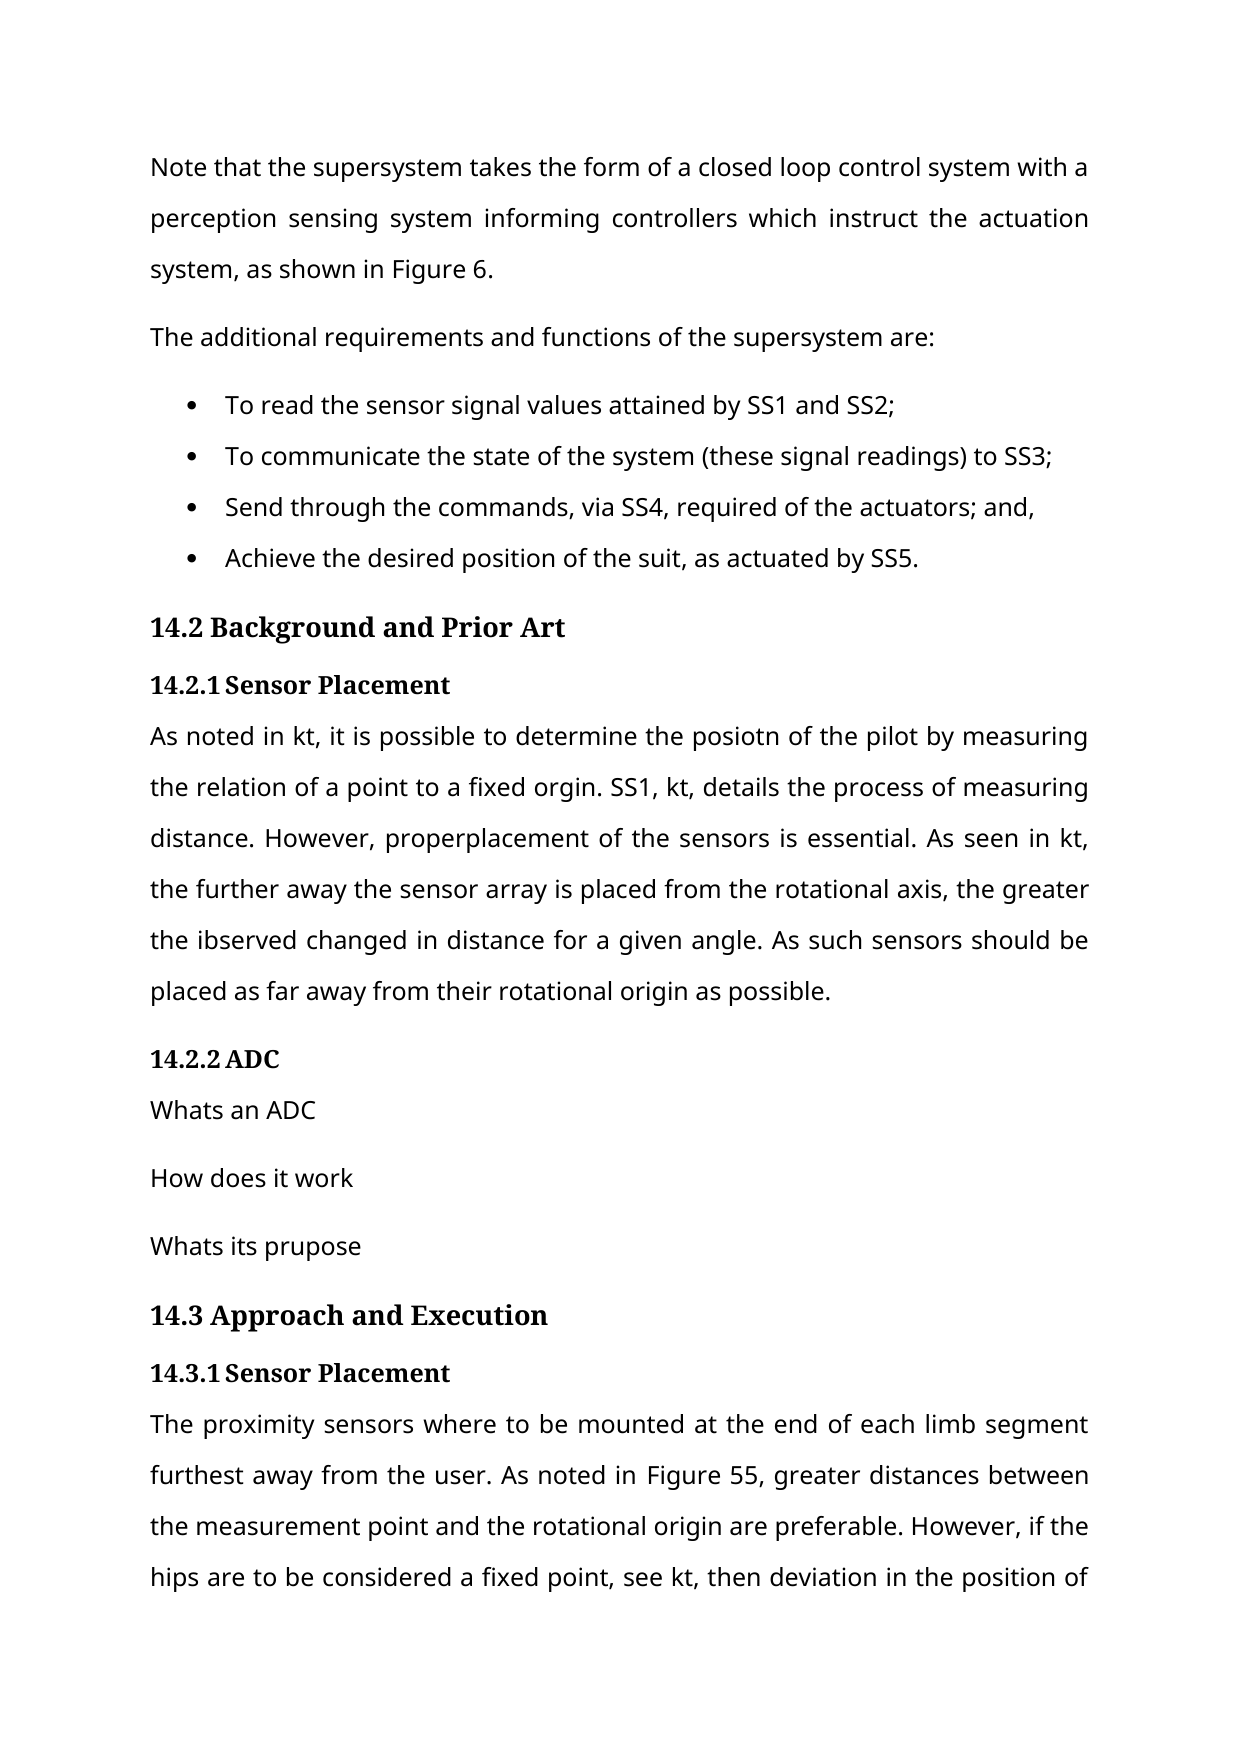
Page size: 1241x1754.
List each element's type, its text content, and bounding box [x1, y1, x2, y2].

subtitle ADC [150, 1042, 1090, 1076]
list Send through the commands, via SS4, required of the actuators; and, [187, 489, 1090, 524]
text Whats an ADC [150, 1093, 1090, 1127]
subtitle Sensor Placement [150, 668, 1090, 702]
text As noted in kt, it is possible to determine the posiotn of the pilot by measuring the relation of a point to a fixed orgin. SS1, kt, details the process of measuring distance. However, properplacement of the sensors is essential. As seen in kt, the further away the sensor array is placed from the rotational axis, the greater the ibserved changed in distance for a given angle. As such sensors should be placed as far away from their rotational origin as possible. [150, 719, 1090, 1008]
list Achieve the desired position of the suit, as actuated by SS5. [187, 541, 1090, 575]
text How does it work [150, 1161, 1090, 1194]
list To read the sensor signal values attained by SS1 and SS2; [187, 387, 1090, 422]
text Note that the supersystem takes the form of a closed loop control system with a perception sensing system informing controllers which instruct the actuation system, as shown in Figure 6. [150, 150, 1090, 286]
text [150, 1406, 1090, 1594]
text The additional requirements and functions of the supersystem are: [150, 320, 1090, 354]
subtitle Background and Prior Art [150, 608, 1090, 645]
text Whats its prupose [150, 1228, 1090, 1262]
subtitle Sensor Placement [150, 1355, 1090, 1389]
list To communicate the state of the system (these signal readings) to SS3; [187, 438, 1090, 473]
subtitle Approach and Execution [150, 1296, 1090, 1333]
